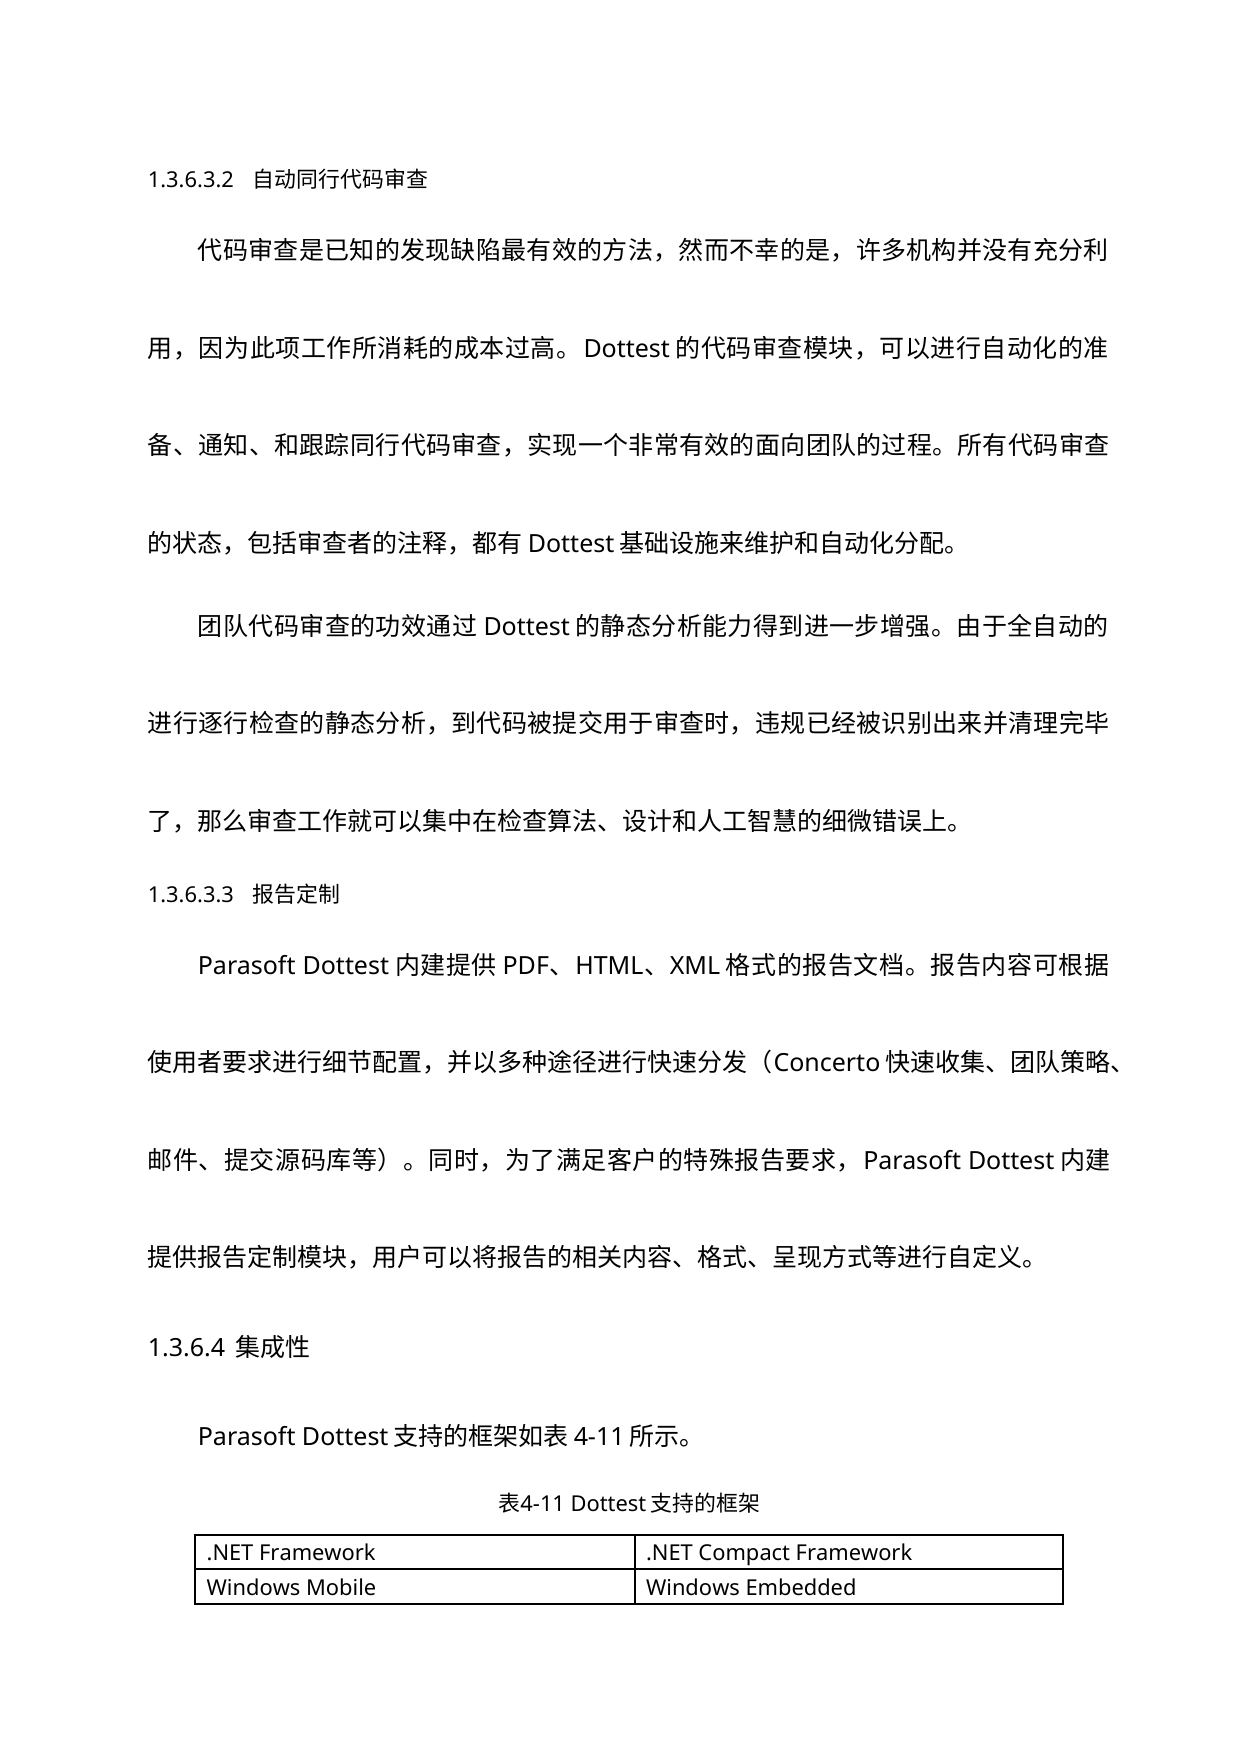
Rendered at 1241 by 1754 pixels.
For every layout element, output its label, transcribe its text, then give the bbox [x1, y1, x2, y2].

text 代码审查是已知的发现缺陷最有效的方法，然而不幸的是，许多机构并没有充分利用，因为此项工作所消耗的成本过高。Dottest的代码审查模块，可以进行自动化的准备、通知、和跟踪同行代码审查，实现一个非常有效的面向团队的过程。所有代码审查的状态，包括审查者的注释，都有Dottest基础设施来维护和自动化分配。 [148, 216, 1110, 574]
table_header .NET Compact Framework [636, 1536, 1062, 1568]
text Parasoft Dottest支持的框架如表4-11所示。 [148, 1402, 1110, 1467]
text 表4-11 Dottest支持的框架 [148, 1485, 1110, 1518]
text Parasoft Dottest内建提供PDF、HTML、XML格式的报告文档。报告内容可根据使用者要求进行细节配置，并以多种途径进行快速分发（Concerto快速收集、团队策略、邮件、提交源码库等）。同时，为了满足客户的特殊报告要求，Parasoft Dottest内建提供报告定制模块，用户可以将报告的相关内容、格式、呈现方式等进行自定义。 [148, 931, 1110, 1288]
table_cell Windows Mobile [196, 1570, 634, 1603]
table_cell Windows Embedded [636, 1570, 1062, 1603]
subtitle 集成性 [148, 1313, 1110, 1378]
subtitle 报告定制 [148, 876, 1110, 909]
table_header .NET Framework [196, 1536, 634, 1568]
subtitle 自动同行代码审查 [148, 162, 1110, 194]
text 团队代码审查的功效通过Dottest的静态分析能力得到进一步增强。由于全自动的进行逐行检查的静态分析，到代码被提交用于审查时，违规已经被识别出来并清理完毕了，那么审查工作就可以集中在检查算法、设计和人工智慧的细微错误上。 [148, 592, 1110, 852]
